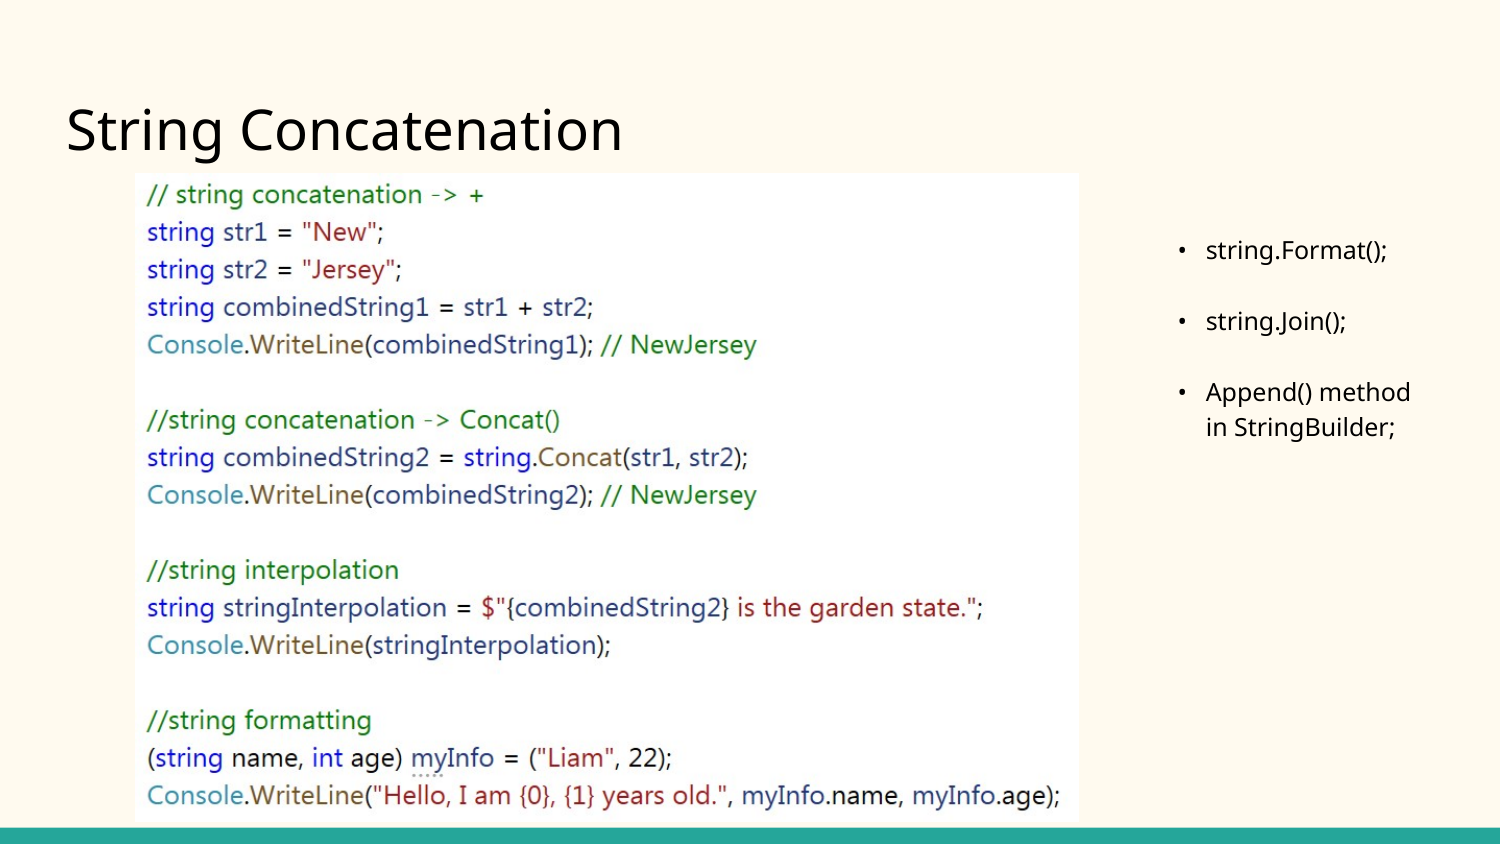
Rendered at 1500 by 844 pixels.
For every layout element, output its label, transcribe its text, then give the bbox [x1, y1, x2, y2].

list Append() method in StringBuilder; [1177, 375, 1425, 444]
subtitle String Concatenation [66, 90, 1500, 167]
list string.Join(); [1177, 304, 1500, 338]
list string.Format(); [1177, 233, 1500, 267]
picture [135, 173, 1079, 822]
